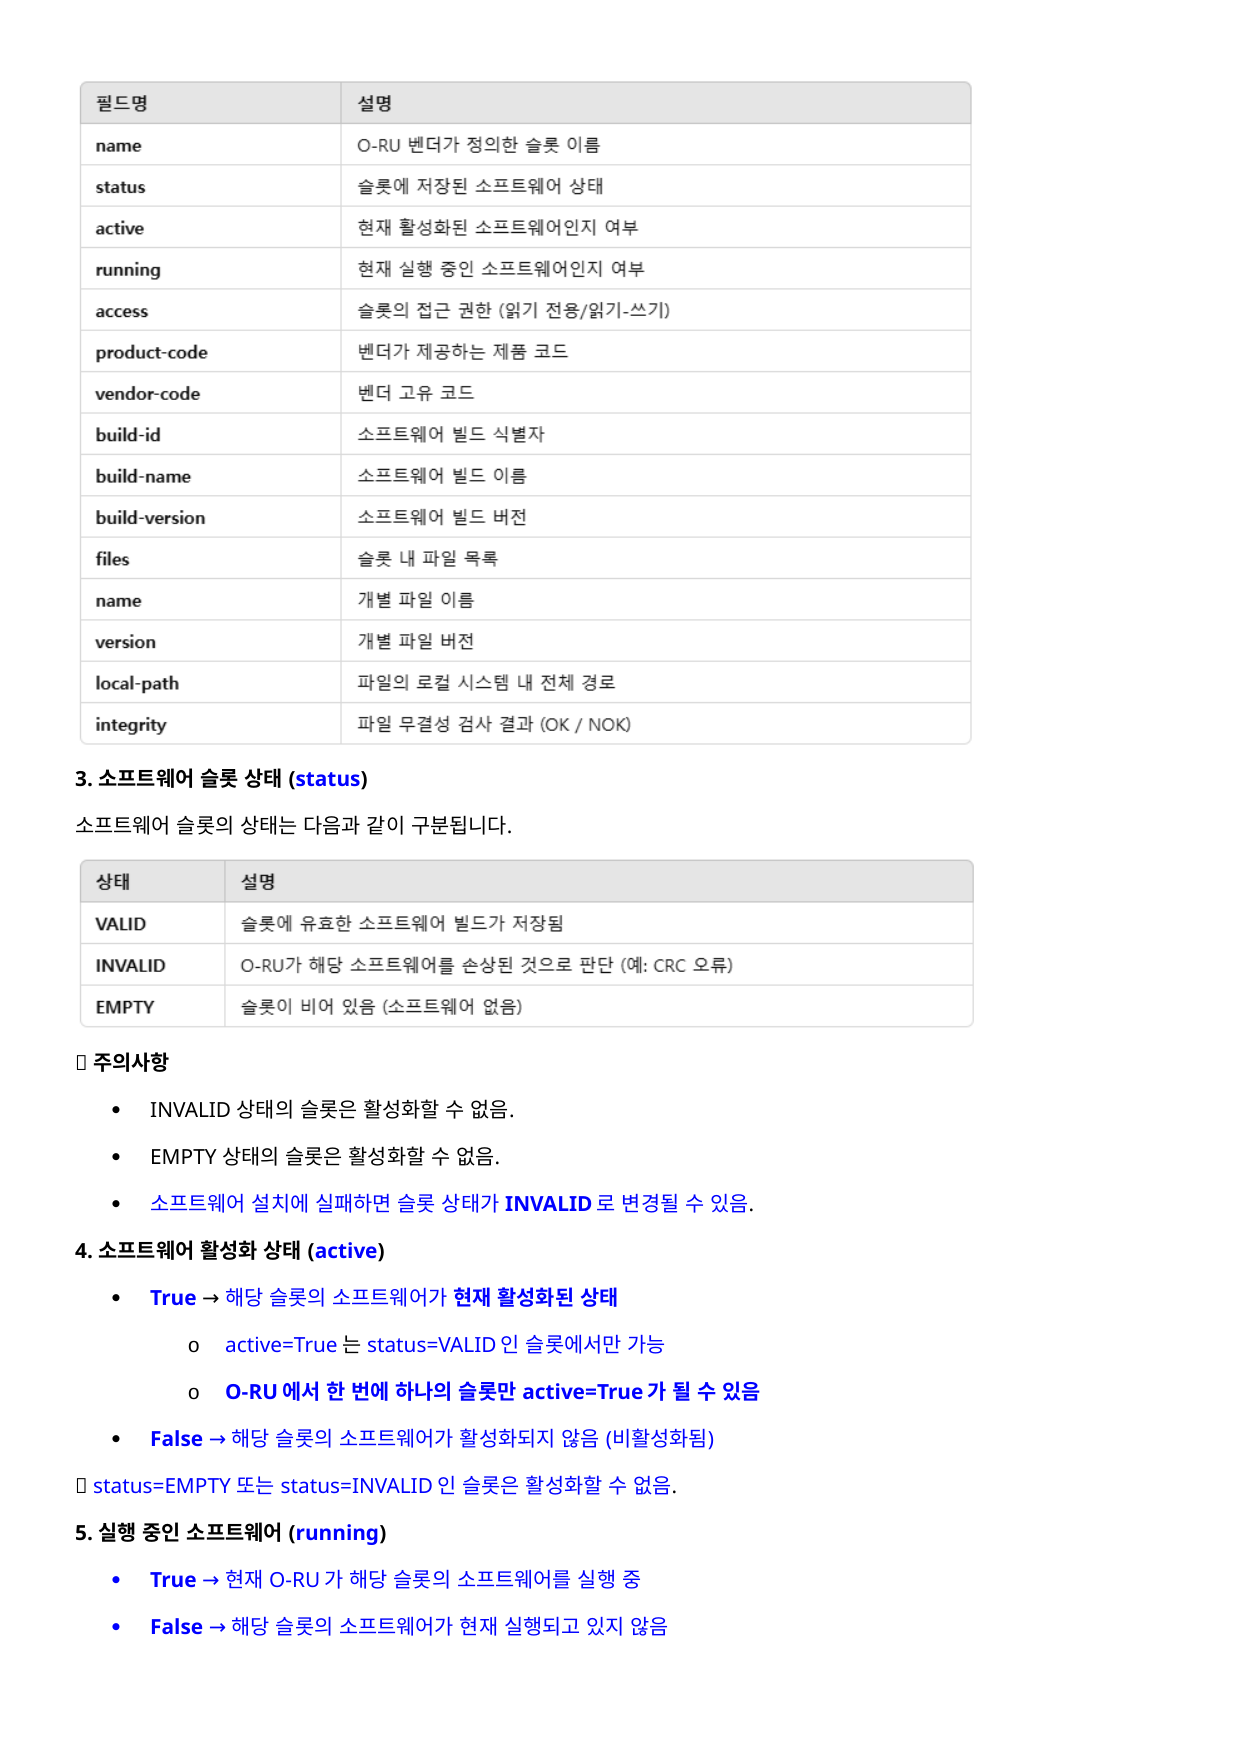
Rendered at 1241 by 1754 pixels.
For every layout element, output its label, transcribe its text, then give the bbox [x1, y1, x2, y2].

list True → 현재 O-RU가 해당 슬롯의 소프트웨어를 실행 중 [112, 1563, 1165, 1594]
text 4. 소프트웨어 활성화 상태 (active) [75, 1234, 1165, 1264]
picture [75, 75, 978, 746]
text 🚨 status=EMPTY 또는 status=INVALID인 슬롯은 활성화할 수 없음. [75, 1469, 1165, 1500]
text 소프트웨어 슬롯의 상태는 다음과 같이 구분됩니다. [75, 809, 1165, 840]
text 5. 실행 중인 소프트웨어 (running) [75, 1516, 1165, 1547]
text 🚨 주의사항 [75, 1046, 1165, 1077]
list O-RU에서 한 번에 하나의 슬롯만 active=True가 될 수 있음 [187, 1375, 1165, 1406]
list INVALID 상태의 슬롯은 활성화할 수 없음. [112, 1093, 1165, 1124]
list False → 해당 슬롯의 소프트웨어가 현재 실행되고 있지 않음 [112, 1610, 1165, 1641]
list 소프트웨어 설치에 실패하면 슬롯 상태가 INVALID로 변경될 수 있음. [112, 1187, 1165, 1218]
picture [75, 856, 979, 1030]
list EMPTY 상태의 슬롯은 활성화할 수 없음. [112, 1140, 1165, 1171]
list True → 해당 슬롯의 소프트웨어가 현재 활성화된 상태 [112, 1281, 1165, 1312]
text 3. 소프트웨어 슬롯 상태 (status) [75, 762, 1165, 793]
list active=True는 status=VALID인 슬롯에서만 가능 [187, 1328, 1165, 1359]
list False → 해당 슬롯의 소프트웨어가 활성화되지 않음 (비활성화됨) [112, 1422, 1165, 1453]
